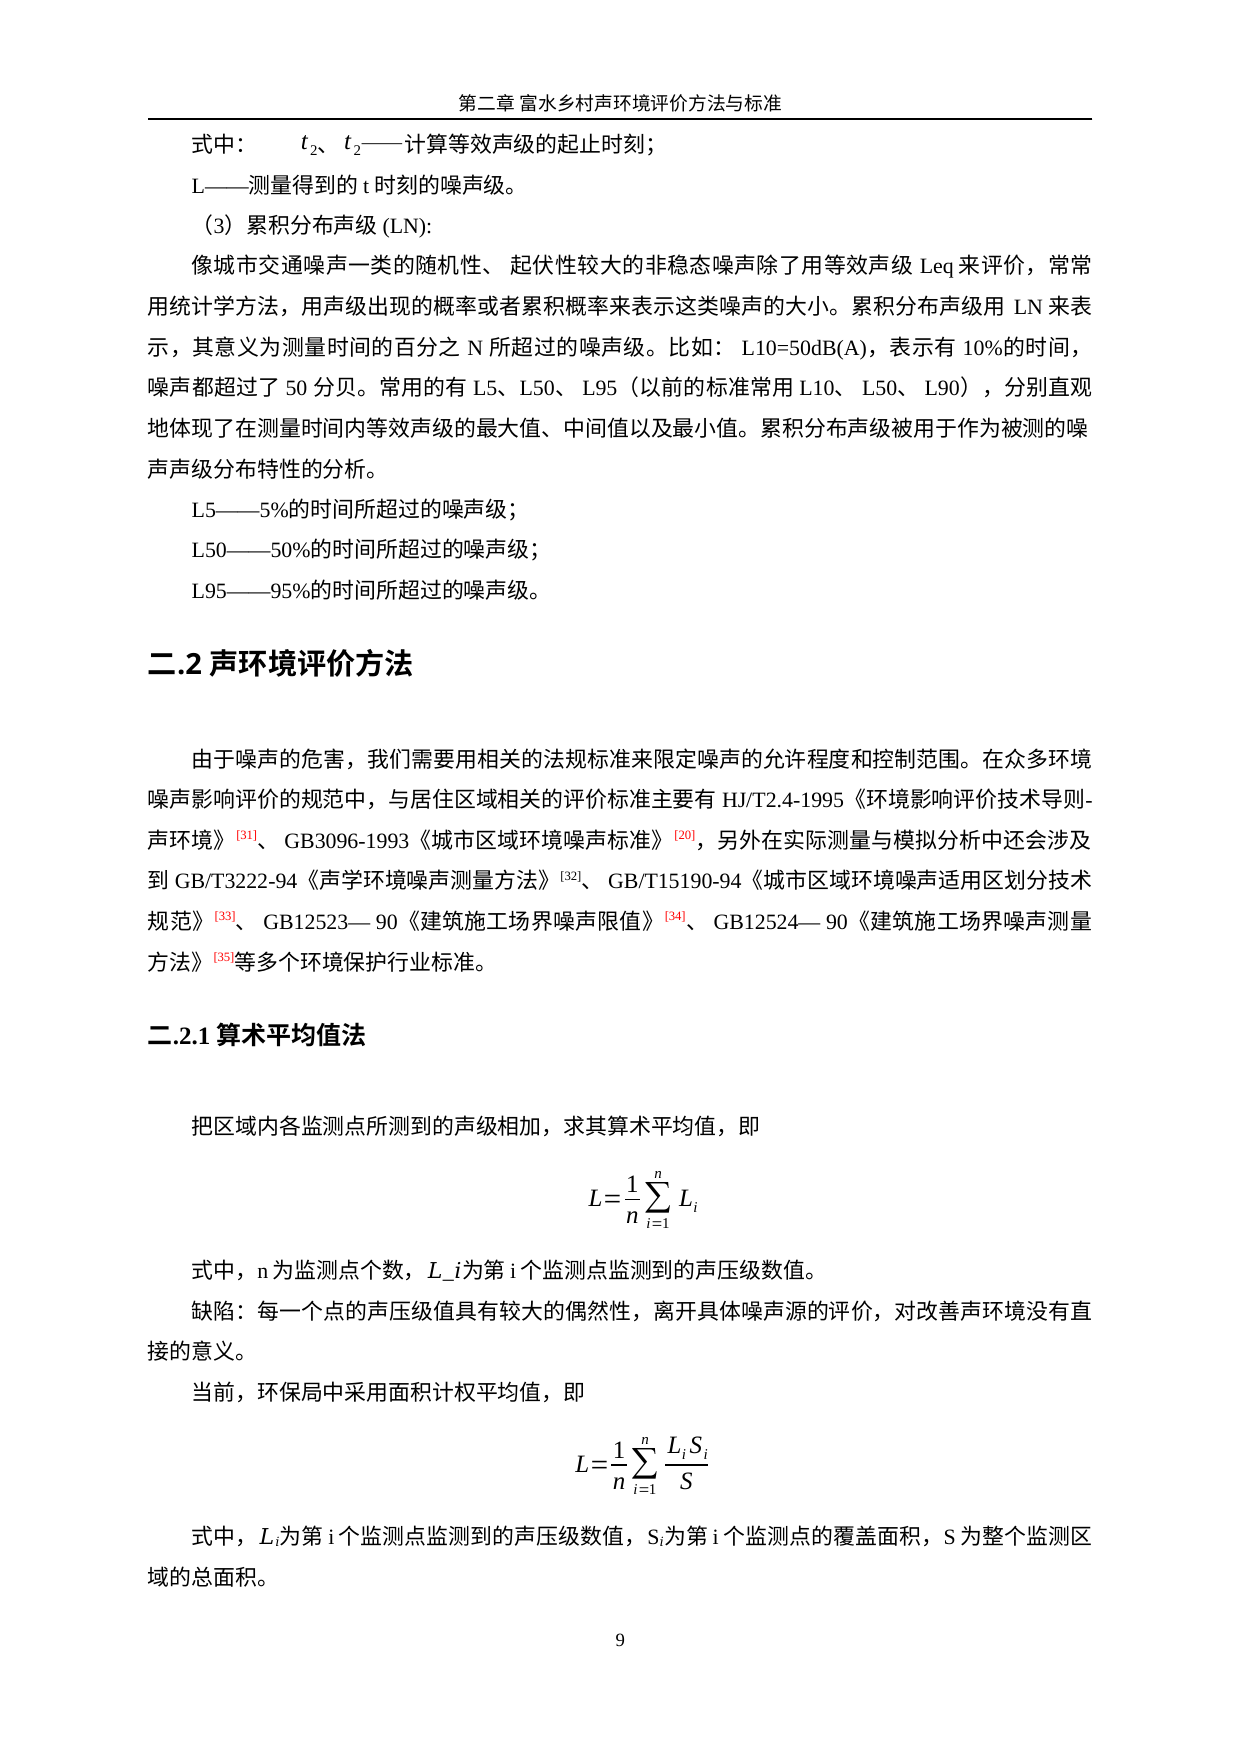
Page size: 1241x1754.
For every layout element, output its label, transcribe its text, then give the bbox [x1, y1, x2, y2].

text L95——95%的时间所超过的噪声级。 [148, 572, 1092, 605]
text 式中，𝐿𝑖为第i个监测点监测到的声压级数值，S𝑖为第i个监测点的覆盖面积，S为整个监测区域的总面积。 [148, 1518, 1092, 1592]
text 式中，n为监测点个数，𝐿_𝑖为第i个监测点监测到的声压级数值。 [148, 1253, 1092, 1285]
text 把区域内各监测点所测到的声级相加，求其算术平均值，即 [148, 1109, 1092, 1141]
text 式中： 、 ——计算等效声级的起止时刻； [148, 127, 1092, 159]
text 像城市交通噪声一类的随机性、 起伏性较大的非稳态噪声除了用等效声级 Leq来评价，常常用统计学方法，用声级出现的概率或者累积概率来表示这类噪声的大小。累积分布声级用 LN 来表示，其意义为测量时间的百分之 N 所超过的噪声级。比如： L10=50dB(A)，表示有 10%的时间，噪声都超过了 50 分贝。常用的有 L5、L50、 L95（以前的标准常用 L10、 L50、 L90），分别直观地体现了在测量时间内等效声级的最大值、中间值以及最小值。累积分布声级被用于作为被测的噪声声级分布特性的分析。 [148, 248, 1092, 484]
text （3）累积分布声级 (LN): [148, 208, 1092, 240]
text 缺陷：每一个点的声压级值具有较大的偶然性，离开具体噪声源的评价，对改善声环境没有直接的意义。 [148, 1293, 1092, 1366]
text L——测量得到的 t 时刻的噪声级。 [148, 167, 1092, 200]
text L5——5%的时间所超过的噪声级； [148, 492, 1092, 524]
text 声环境评价方法 [148, 629, 1092, 694]
text 由于噪声的危害，我们需要用相关的法规标准来限定噪声的允许程度和控制范围。在众多环境噪声影响评价的规范中，与居住区域相关的评价标准主要有HJ/T2.4-1995《环境影响评价技术导则-声环境》[31]、 GB3096-1993《城市区域环境噪声标准》[20]，另外在实际测量与模拟分析中还会涉及到 GB/T3222-94《声学环境噪声测量方法》[32]、 GB/T15190-94《城市区域环境噪声适用区划分技术规范》[33]、 GB12523— 90《建筑施工场界噪声限值》[34]、 GB12524— 90《建筑施工场界噪声测量方法》[35]等多个环境保护行业标准。 [148, 741, 1092, 977]
text 算术平均值法 [148, 1001, 1092, 1066]
text L50——50%的时间所超过的噪声级； [148, 532, 1092, 564]
text 当前，环保局中采用面积计权平均值，即 [148, 1374, 1092, 1407]
